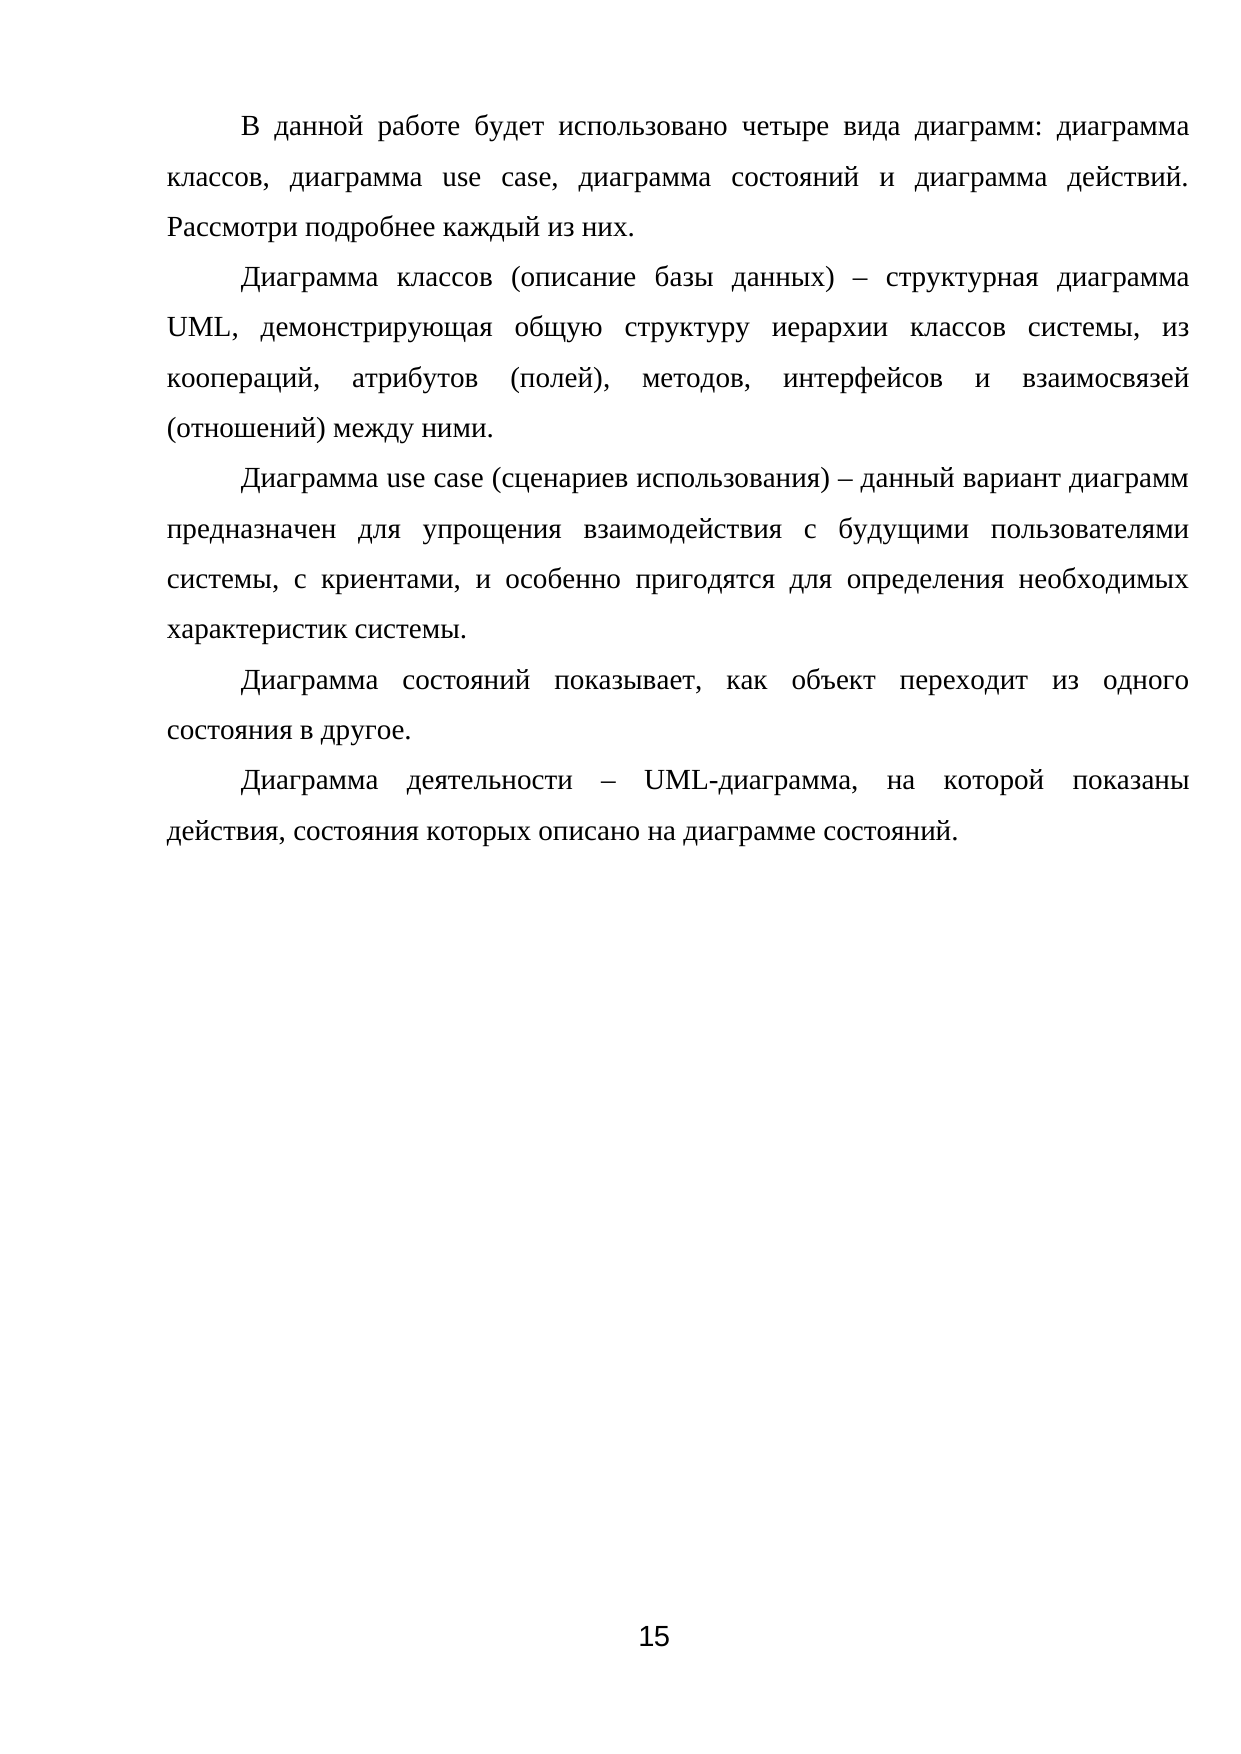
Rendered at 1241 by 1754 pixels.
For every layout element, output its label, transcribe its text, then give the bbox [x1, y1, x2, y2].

text Диаграмма use case (сценариев использования) – данный вариант диаграмм предназначен для упрощения взаимодействия с будущими пользователями системы, с криентами, и особенно пригодятся для определения необходимых характеристик системы. [167, 461, 1190, 645]
text Диаграмма классов (описание базы данных) – структурная диаграмма UML, демонстрирующая общую структуру иерархии классов системы, из коопераций, атрибутов (полей), методов, интерфейсов и взаимосвязей (отношений) между ними. [167, 259, 1190, 444]
text Диаграмма состояний показывает, как объект переходит из одного состояния в другое. [167, 662, 1190, 746]
text В данной работе будет использовано четыре вида диаграмм: диаграмма классов, диаграмма use case, диаграмма состояний и диаграмма действий. Рассмотри подробнее каждый из них. [167, 108, 1190, 242]
text Диаграмма деятельности – UML-диаграмма, на которой показаны действия, состояния которых описано на диаграмме состояний. [167, 762, 1190, 846]
